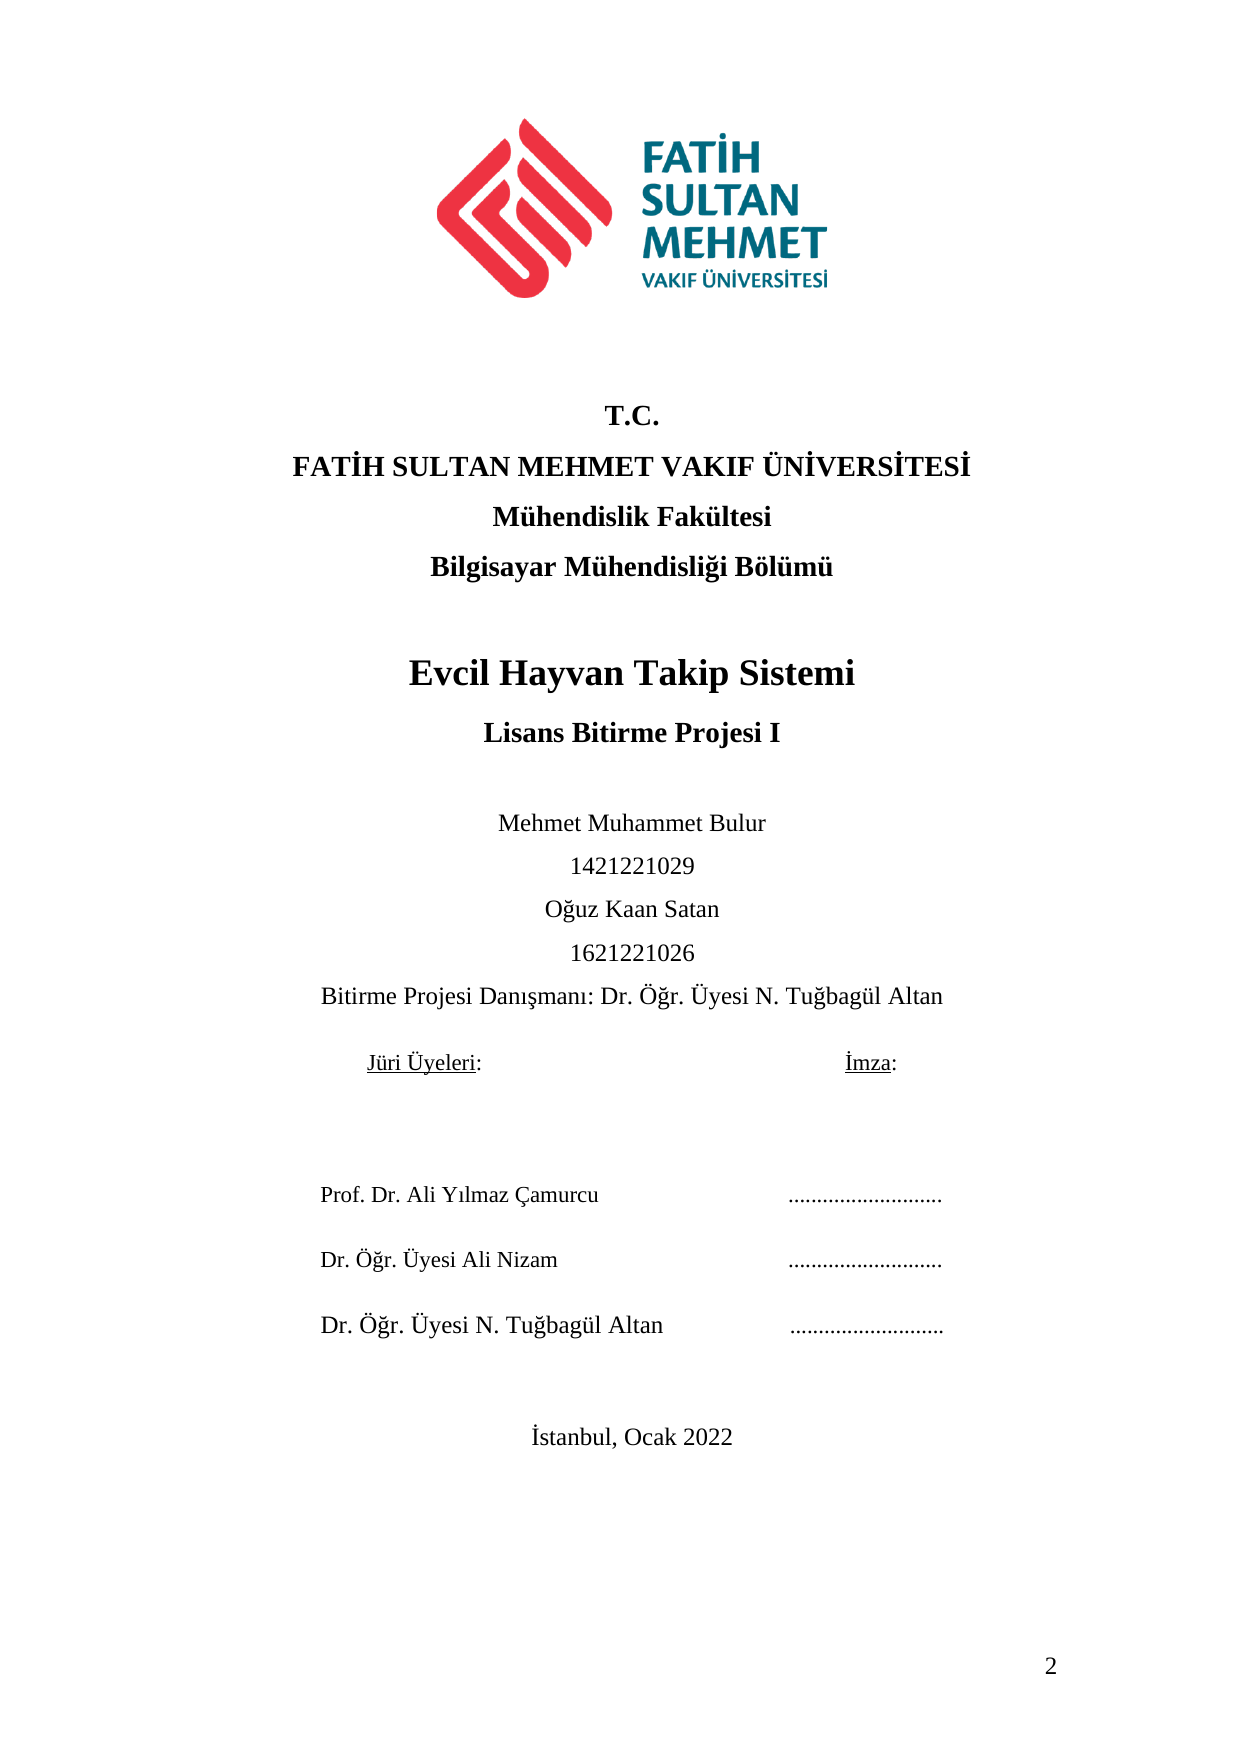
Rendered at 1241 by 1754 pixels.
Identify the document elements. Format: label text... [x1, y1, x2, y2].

text Bitirme Projesi Danışmanı: Dr. Öğr. Üyesi N. Tuğbagül Altan [171, 981, 1092, 1009]
text İstanbul, Ocak 2022 [171, 1422, 1092, 1450]
text Lisans Bitirme Projesi I [171, 715, 1092, 748]
text Dr. Öğr. Üyesi Ali Nizam ........................... [171, 1246, 1092, 1272]
text Mehmet Muhammet Bulur [171, 808, 1092, 837]
text Evcil Hayvan Takip Sistemi [171, 650, 1092, 693]
picture [436, 118, 828, 298]
text Prof. Dr. Ali Yılmaz Çamurcu ........................... [171, 1181, 1092, 1208]
text Jüri Üyeleri: İmza: [171, 1049, 1092, 1075]
text Bilgisayar Mühendisliği Bölümü [171, 549, 1092, 583]
text 1621221026 [171, 938, 1092, 966]
text T.C. [171, 398, 1092, 432]
text FATİH SULTAN MEHMET VAKIF ÜNİVERSİTESİ [171, 449, 1092, 482]
text Oğuz Kaan Satan [171, 894, 1092, 923]
text Dr. Öğr. Üyesi N. Tuğbagül Altan ........................... [171, 1310, 1092, 1339]
text 1421221029 [171, 851, 1092, 880]
text Mühendislik Fakültesi [171, 499, 1092, 533]
